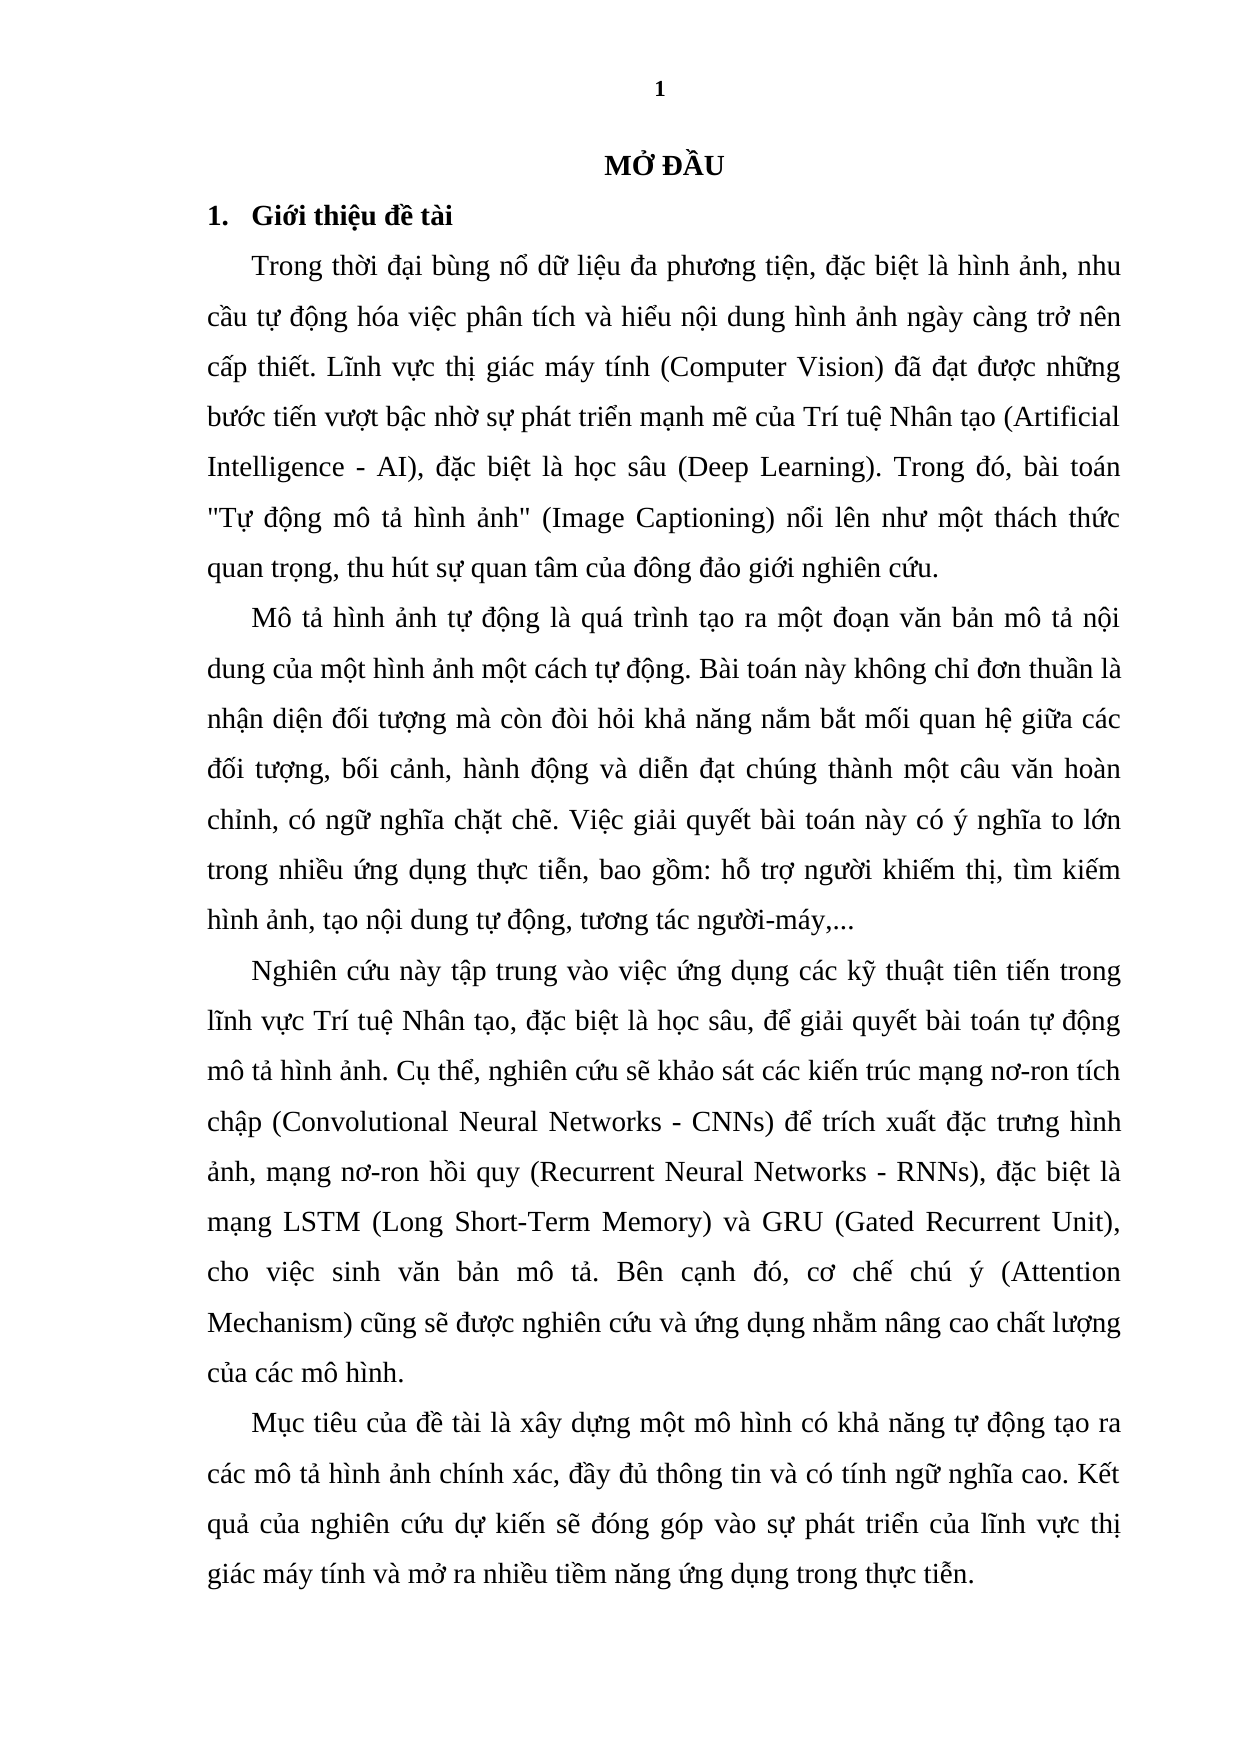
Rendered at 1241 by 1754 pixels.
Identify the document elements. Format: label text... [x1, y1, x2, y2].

subtitle Giới thiệu đề tài [207, 198, 1122, 232]
text Trong thời đại bùng nổ dữ liệu đa phương tiện, đặc biệt là hình ảnh, nhu cầu tự động hóa việc phân tích và hiểu nội dung hình ảnh ngày càng trở nên cấp thiết. Lĩnh vực thị giác máy tính (Computer Vision) đã đạt được những bước tiến vượt bậc nhờ sự phát triển mạnh mẽ của Trí tuệ Nhân tạo (Artificial Intelligence - AI), đặc biệt là học sâu (Deep Learning). Trong đó, bài toán "Tự động mô tả hình ảnh" (Image Captioning) nổi lên như một thách thức quan trọng, thu hút sự quan tâm của đông đảo giới nghiên cứu. [207, 248, 1122, 584]
text Mô tả hình ảnh tự động là quá trình tạo ra một đoạn văn bản mô tả nội dung của một hình ảnh một cách tự động. Bài toán này không chỉ đơn thuần là nhận diện đối tượng mà còn đòi hỏi khả năng nắm bắt mối quan hệ giữa các đối tượng, bối cảnh, hành động và diễn đạt chúng thành một câu văn hoàn chỉnh, có ngữ nghĩa chặt chẽ. Việc giải quyết bài toán này có ý nghĩa to lớn trong nhiều ứng dụng thực tiễn, bao gồm: hỗ trợ người khiếm thị, tìm kiếm hình ảnh, tạo nội dung tự động, tương tác người-máy,... [207, 601, 1122, 936]
text Nghiên cứu này tập trung vào việc ứng dụng các kỹ thuật tiên tiến trong lĩnh vực Trí tuệ Nhân tạo, đặc biệt là học sâu, để giải quyết bài toán tự động mô tả hình ảnh. Cụ thể, nghiên cứu sẽ khảo sát các kiến trúc mạng nơ-ron tích chập (Convolutional Neural Networks - CNNs) để trích xuất đặc trưng hình ảnh, mạng nơ-ron hồi quy (Recurrent Neural Networks - RNNs), đặc biệt là mạng LSTM (Long Short-Term Memory) và GRU (Gated Recurrent Unit), cho việc sinh văn bản mô tả. Bên cạnh đó, cơ chế chú ý (Attention Mechanism) cũng sẽ được nghiên cứu và ứng dụng nhằm nâng cao chất lượng của các mô hình. [207, 953, 1122, 1389]
text Mục tiêu của đề tài là xây dựng một mô hình có khả năng tự động tạo ra các mô tả hình ảnh chính xác, đầy đủ thông tin và có tính ngữ nghĩa cao. Kết quả của nghiên cứu dự kiến sẽ đóng góp vào sự phát triển của lĩnh vực thị giác máy tính và mở ra nhiều tiềm năng ứng dụng trong thực tiễn. [207, 1406, 1122, 1590]
subtitle MỞ ĐẦU [207, 148, 1122, 181]
